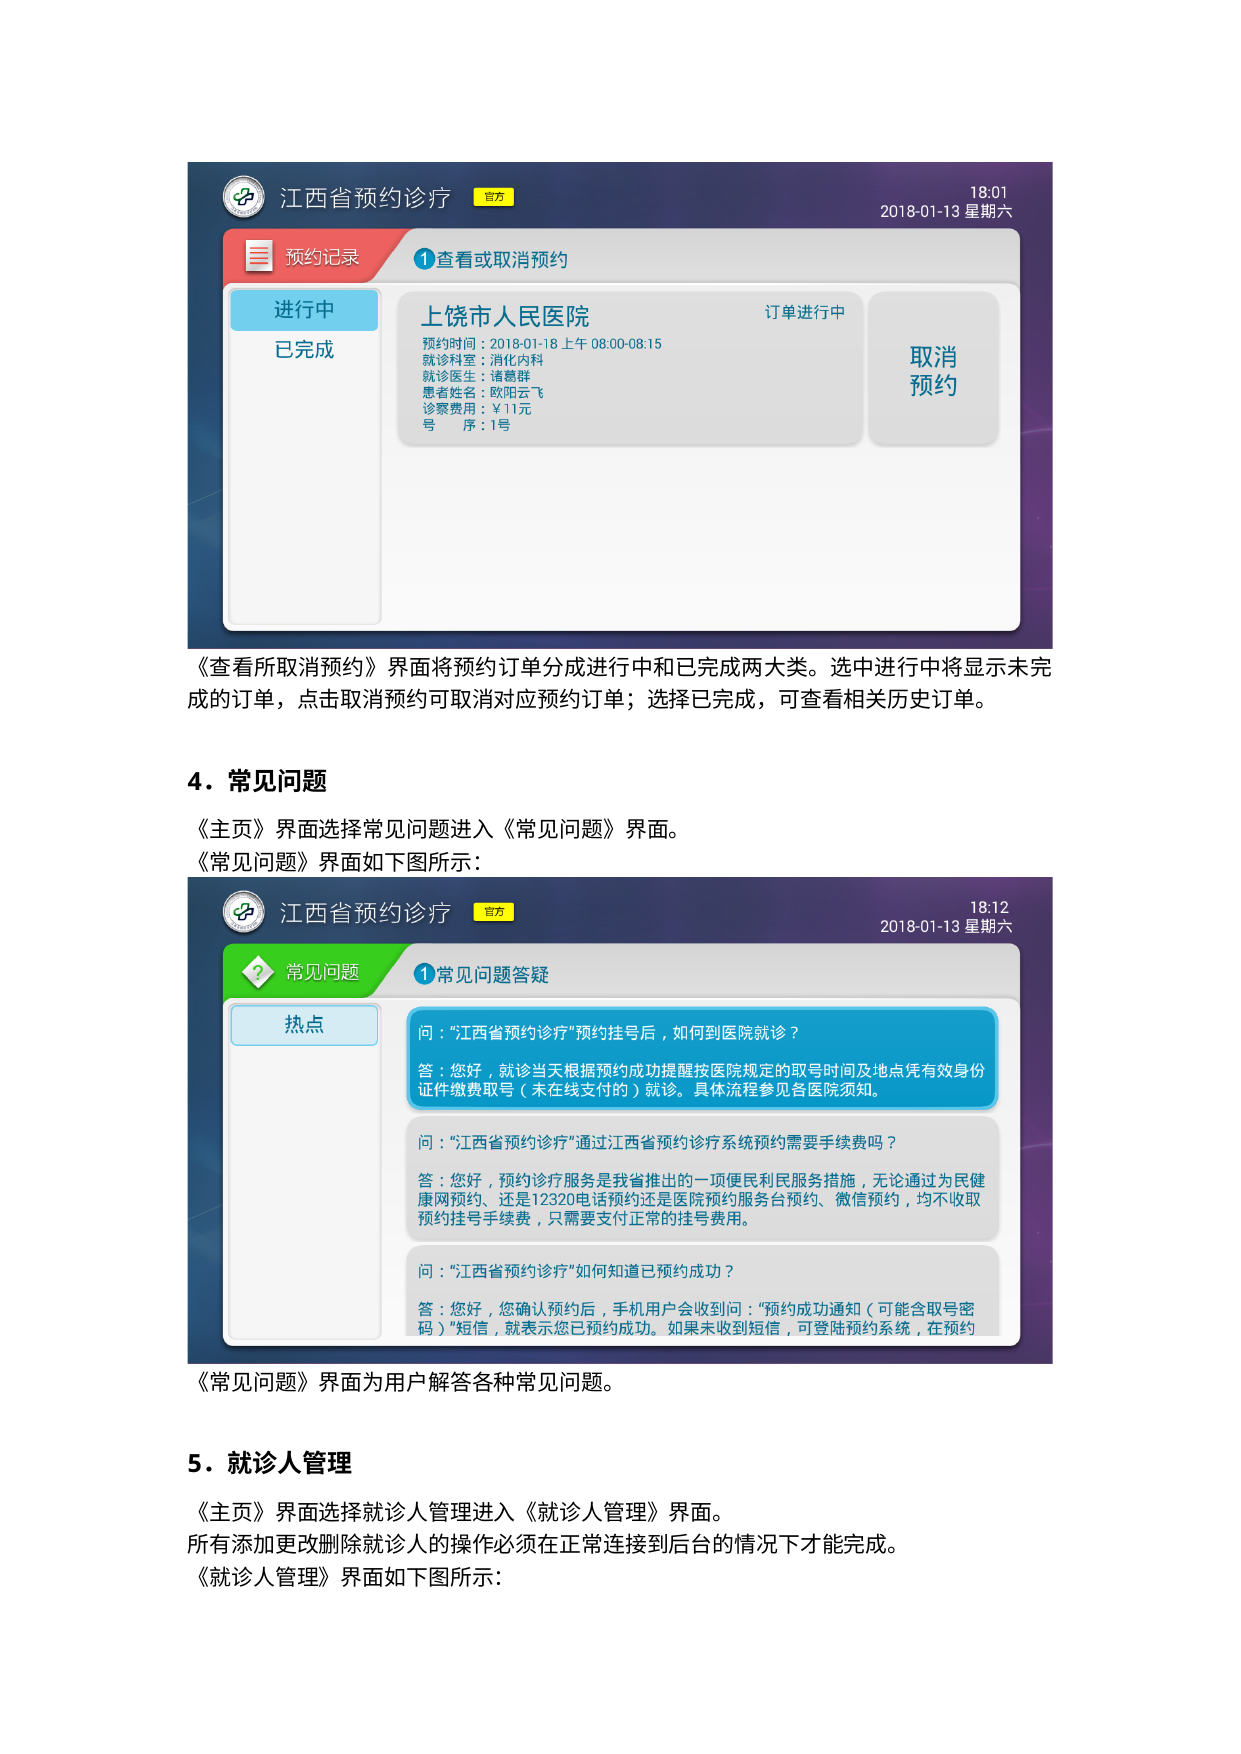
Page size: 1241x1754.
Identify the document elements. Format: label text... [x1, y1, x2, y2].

text 《常见问题》界面如下图所示： [187, 844, 1053, 877]
text 《主页》界面选择就诊人管理进入《就诊人管理》界面。 [187, 1494, 1053, 1527]
text 《查看所取消预约》界面将预约订单分成进行中和已完成两大类。选中进行中将显示未完成的订单，点击取消预约可取消对应预约订单；选择已完成，可查看相关历史订单。 [187, 649, 1053, 714]
text 所有添加更改删除就诊人的操作必须在正常连接到后台的情况下才能完成。 [187, 1527, 1053, 1559]
subtitle 4．常见问题 [187, 747, 1053, 812]
text 《常见问题》界面为用户解答各种常见问题。 [187, 1364, 1053, 1397]
text 《主页》界面选择常见问题进入《常见问题》界面。 [187, 812, 1053, 844]
picture [187, 877, 1053, 1364]
text 《就诊人管理》界面如下图所示： [187, 1559, 1053, 1592]
subtitle 5．就诊人管理 [187, 1429, 1053, 1494]
picture [187, 162, 1053, 649]
